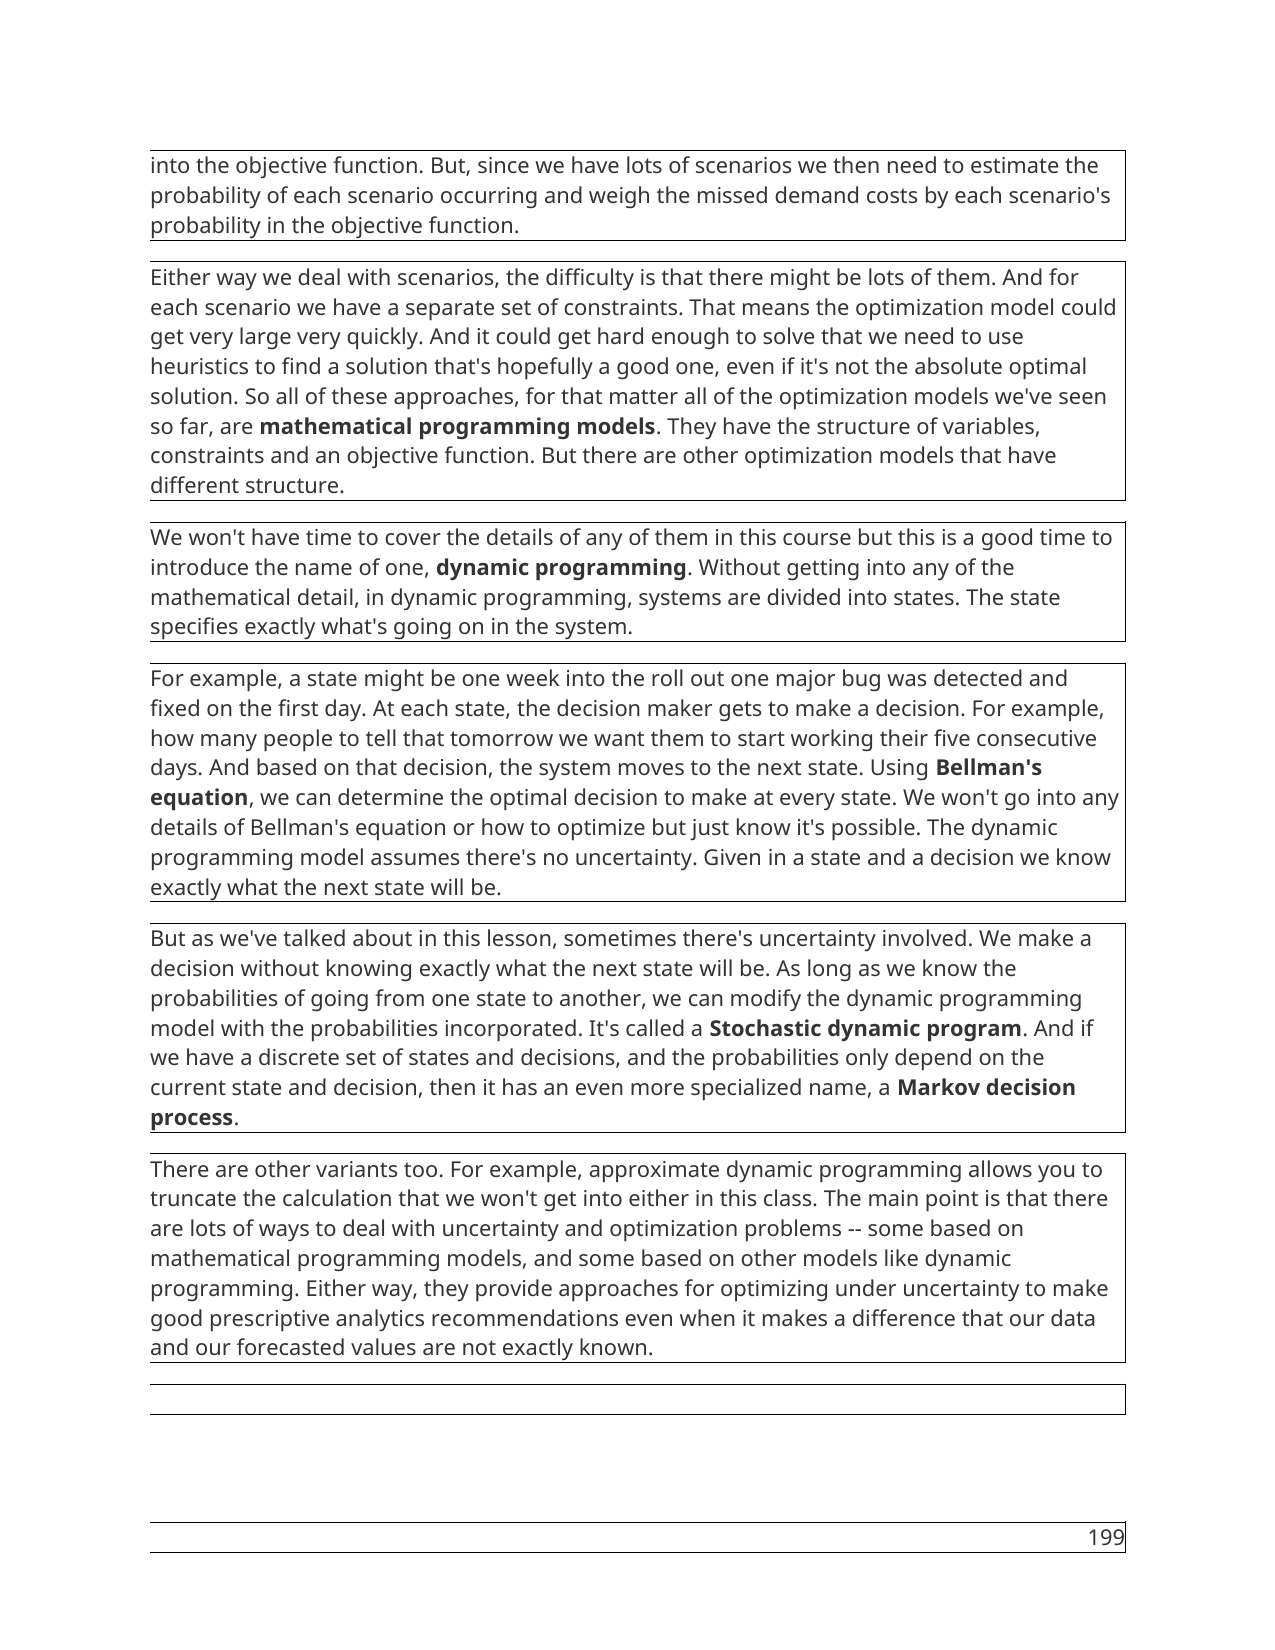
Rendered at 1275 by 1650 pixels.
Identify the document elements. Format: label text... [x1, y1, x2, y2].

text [150, 151, 1125, 240]
text For example, a state might be one week into the roll out one major bug was detected and fixed on the first day. At each state, the decision maker gets to make a decision. For example, how many people to tell that tomorrow we want them to start working their five consecutive days. And based on that decision, the system moves to the next state. Using Bellman's equation, we can determine the optimal decision to make at every state. We won't go into any details of Bellman's equation or how to optimize but just know it's possible. The dynamic programming model assumes there's no uncertainty. Given in a state and a decision we know exactly what the next state will be. [150, 664, 1125, 901]
text There are other variants too. For example, approximate dynamic programming allows you to truncate the calculation that we won't get into either in this class. The main point is that there are lots of ways to deal with uncertainty and optimization problems -- some based on mathematical programming models, and some based on other models like dynamic programming. Either way, they provide approaches for optimizing under uncertainty to make good prescriptive analytics recommendations even when it makes a difference that our data and our forecasted values are not exactly known. [150, 1154, 1125, 1362]
text Either way we deal with scenarios, the difficulty is that there might be lots of them. And for each scenario we have a separate set of constraints. That means the optimization model could get very large very quickly. And it could get hard enough to solve that we need to use heuristics to find a solution that's hopefully a good one, even if it's not the absolute optimal solution. So all of these approaches, for that matter all of the optimization models we've seen so far, are mathematical programming models. They have the structure of variables, constraints and an objective function. But there are other optimization models that have different structure. [150, 262, 1125, 500]
text But as we've talked about in this lesson, sometimes there's uncertainty involved. We make a decision without knowing exactly what the next state will be. As long as we know the probabilities of going from one state to another, we can modify the dynamic programming model with the probabilities incorporated. It's called a Stochastic dynamic program. And if we have a discrete set of states and decisions, and the probabilities only depend on the current state and decision, then it has an even more specialized name, a Markov decision process. [150, 924, 1125, 1132]
text We won't have time to cover the details of any of them in this course but this is a good time to introduce the name of one, dynamic programming. Without getting into any of the mathematical detail, in dynamic programming, systems are divided into states. The state specifies exactly what's going on in the system. [150, 523, 1125, 641]
